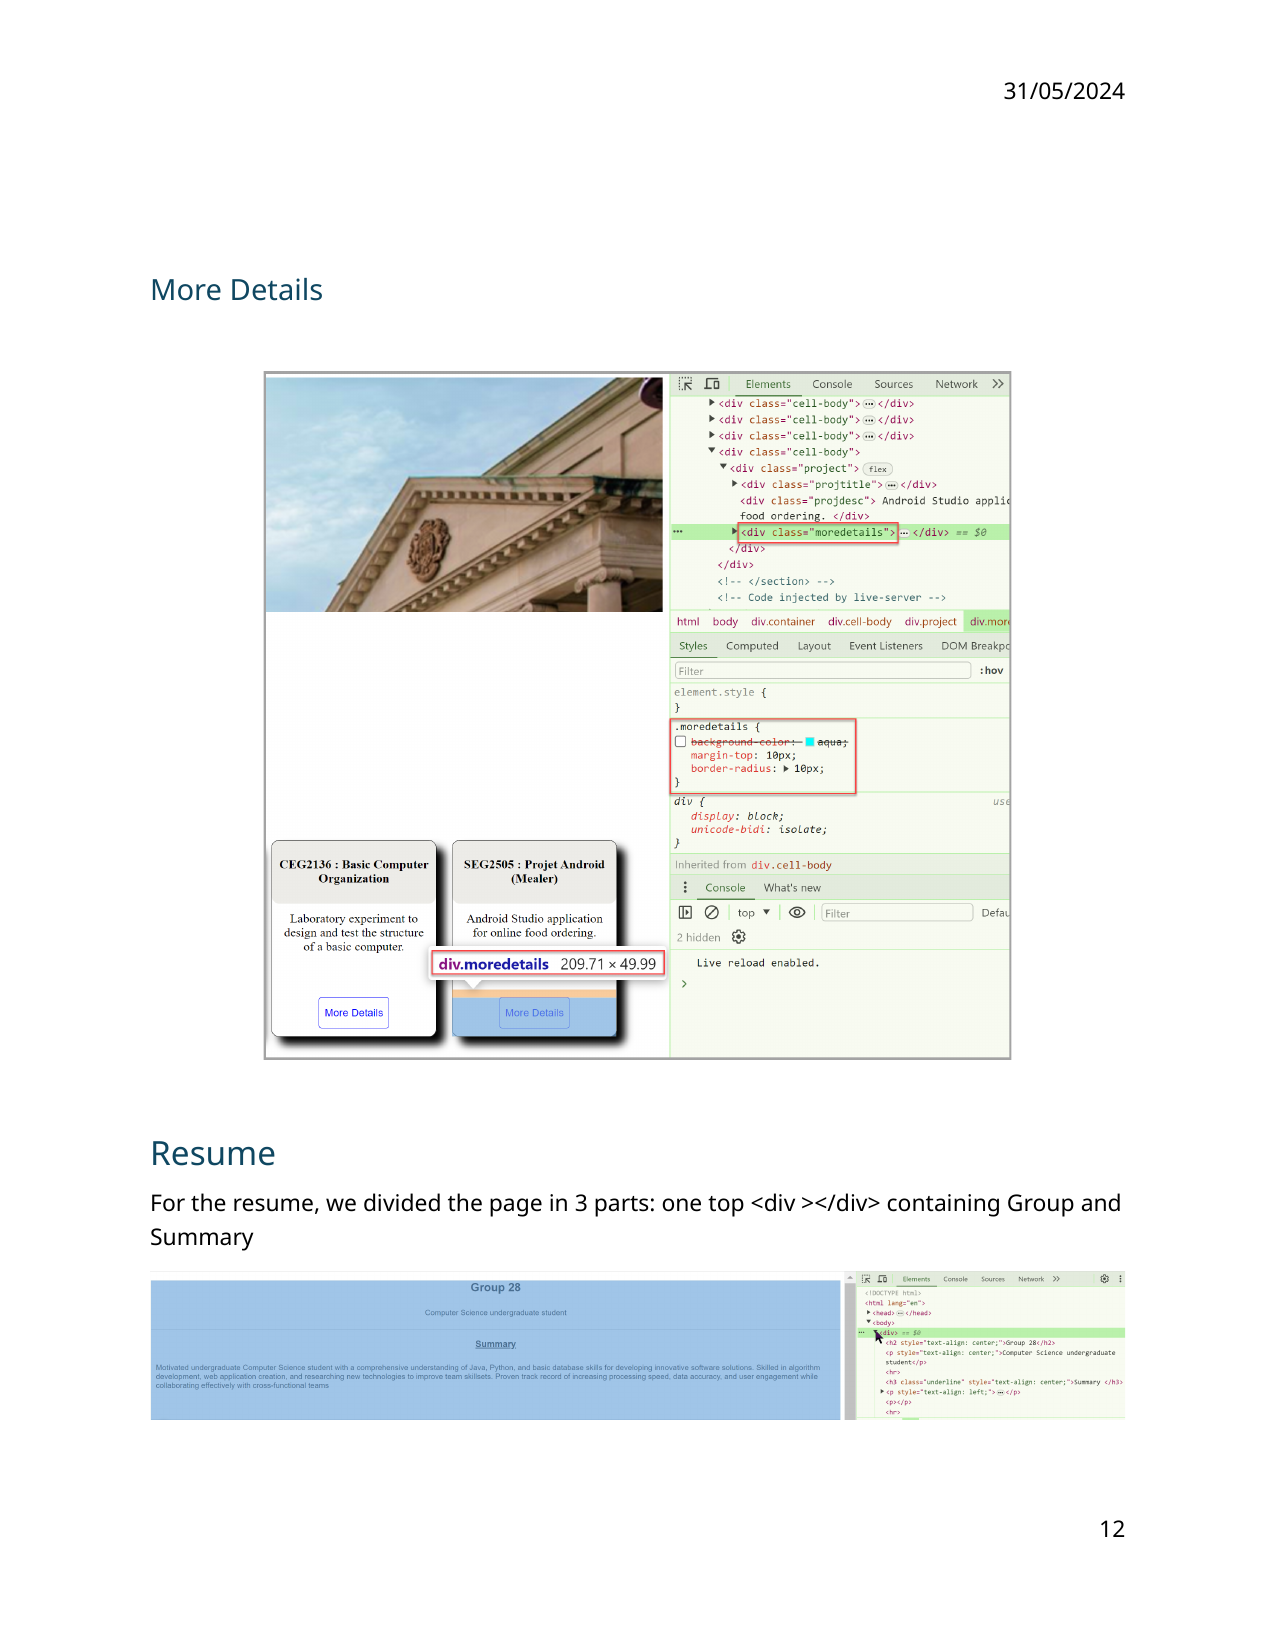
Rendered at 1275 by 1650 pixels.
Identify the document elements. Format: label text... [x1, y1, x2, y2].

subtitle More Details [150, 269, 1125, 309]
picture [263, 371, 1012, 1060]
picture [150, 1271, 1125, 1420]
subtitle Resume [150, 1129, 1125, 1175]
text For the resume, we divided the page in 3 parts: one top <div ></div> containing Group and Summary [150, 1187, 1125, 1252]
